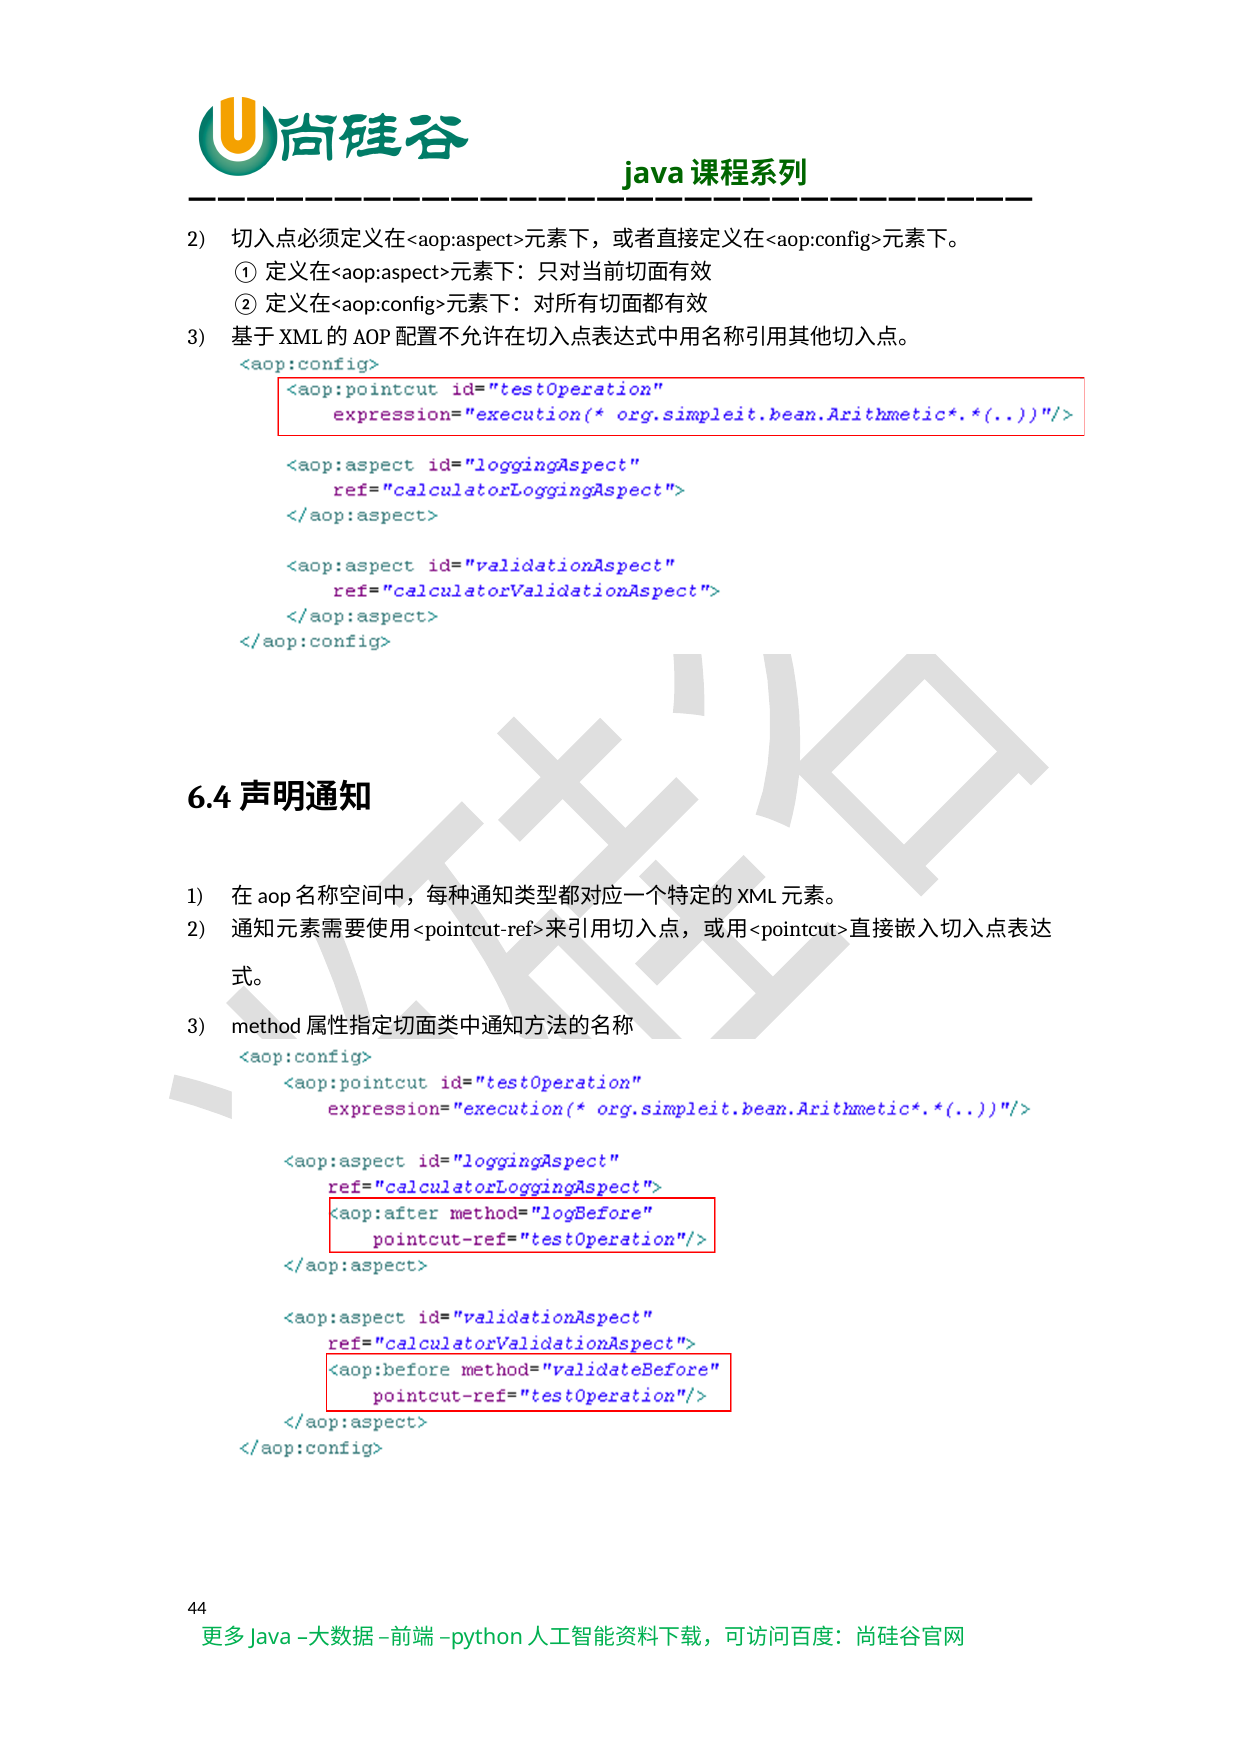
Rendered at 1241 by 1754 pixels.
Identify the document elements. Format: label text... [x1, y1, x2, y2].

list method属性指定切面类中通知方法的名称 [187, 1007, 1053, 1040]
list 基于XML的AOP配置不允许在切入点表达式中用名称引用其他切入点。 [187, 318, 1053, 351]
subtitle 6.4 声明通知 [187, 762, 1053, 827]
picture [231, 1039, 1042, 1461]
picture [187, 88, 476, 184]
text ② 定义在<aop:config>元素下：对所有切面都有效 [187, 286, 1053, 318]
text ① 定义在<aop:aspect>元素下：只对当前切面有效 [187, 253, 1053, 286]
list 通知元素需要使用<pointcut-ref>来引用切入点，或用<pointcut>直接嵌入切入点表达式。 [187, 910, 1053, 991]
picture [231, 351, 1085, 654]
list 切入点必须定义在<aop:aspect>元素下，或者直接定义在<aop:config>元素下。 [187, 221, 1053, 253]
list 在aop名称空间中，每种通知类型都对应一个特定的XML元素。 [187, 878, 1053, 910]
